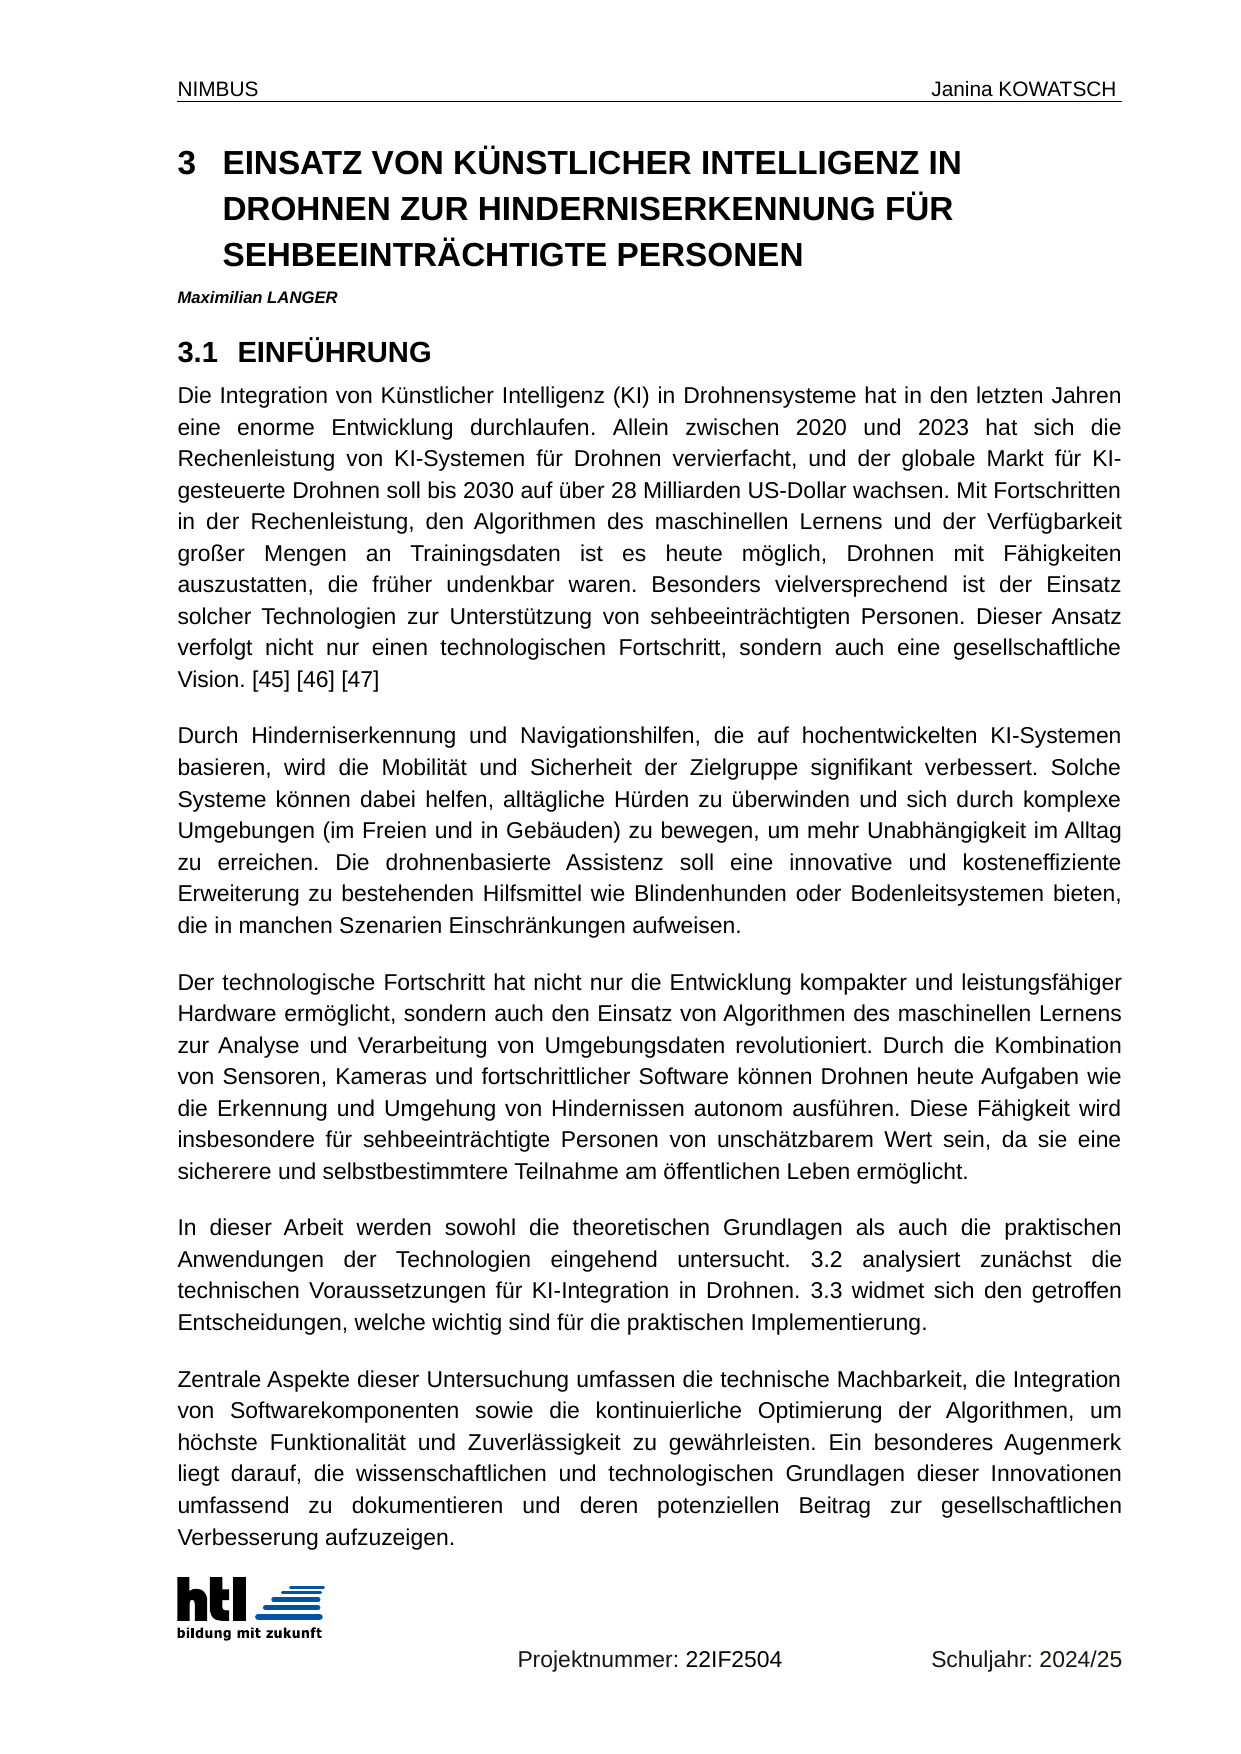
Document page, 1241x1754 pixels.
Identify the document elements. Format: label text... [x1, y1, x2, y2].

subtitle Einführung [177, 335, 1122, 369]
subtitle Einsatz von Künstlicher Intelligenz in Drohnen zur Hinderniserkennung für sehbeeinträchtigte Personen [177, 143, 1122, 274]
text Der technologische Fortschritt hat nicht nur die Entwicklung kompakter und leistungsfähiger Hardware ermöglicht, sondern auch den Einsatz von Algorithmen des maschinellen Lernens zur Analyse und Verarbeitung von Umgebungsdaten revolutioniert. Durch die Kombination von Sensoren, Kameras und fortschrittlicher Software können Drohnen heute Aufgaben wie die Erkennung und Umgehung von Hindernissen autonom ausführen. Diese Fähigkeit wird insbesondere für sehbeeinträchtigte Personen von unschätzbarem Wert sein, da sie eine sicherere und selbstbestimmtere Teilnahme am öffentlichen Leben ermöglicht. [177, 968, 1122, 1184]
text Die Integration von Künstlicher Intelligenz (KI) in Drohnensysteme hat in den letzten Jahren eine enorme Entwicklung durchlaufen. Allein zwischen 2020 und 2023 hat sich die Rechenleistung von KI-Systemen für Drohnen vervierfacht, und der globale Markt für KI-gesteuerte Drohnen soll bis 2030 auf über 28 Milliarden US-Dollar wachsen. Mit Fortschritten in der Rechenleistung, den Algorithmen des maschinellen Lernens und der Verfügbarkeit großer Mengen an Trainingsdaten ist es heute möglich, Drohnen mit Fähigkeiten auszustatten, die früher undenkbar waren. Besonders vielversprechend ist der Einsatz solcher Technologien zur Unterstützung von sehbeeinträchtigten Personen. Dieser Ansatz verfolgt nicht nur einen technologischen Fortschritt, sondern auch eine gesellschaftliche Vision. [47] [177, 382, 1122, 692]
text Durch Hinderniserkennung und Navigationshilfen, die auf hochentwickelten KI-Systemen basieren, wird die Mobilität und Sicherheit der Zielgruppe signifikant verbessert. Solche Systeme können dabei helfen, alltägliche Hürden zu überwinden und sich durch komplexe Umgebungen (im Freien und in Gebäuden) zu bewegen, um mehr Unabhängigkeit im Alltag zu erreichen. Die drohnenbasierte Assistenz soll eine innovative und kosteneffiziente Erweiterung zu bestehenden Hilfsmittel wie Blindenhunden oder Bodenleitsystemen bieten, die in manchen Szenarien Einschränkungen aufweisen. [177, 722, 1122, 938]
text In dieser Arbeit werden sowohl die theoretischen Grundlagen als auch die praktischen Anwendungen der Technologien eingehend untersucht. 3.2 analysiert zunächst die technischen Voraussetzungen für KI-Integration in Drohnen. 3.3 widmet sich den getroffen Entscheidungen, welche wichtig sind für die praktischen Implementierung. [177, 1214, 1122, 1335]
text Maximilian LANGER [177, 287, 1122, 307]
text Zentrale Aspekte dieser Untersuchung umfassen die technische Machbarkeit, die Integration von Softwarekomponenten sowie die kontinuierliche Optimierung der Algorithmen, um höchste Funktionalität und Zuverlässigkeit zu gewährleisten. Ein besonderes Augenmerk liegt darauf, die wissenschaftlichen und technologischen Grundlagen dieser Innovationen umfassend zu dokumentieren und deren potenziellen Beitrag zur gesellschaftlichen Verbesserung aufzuzeigen. [177, 1366, 1122, 1550]
